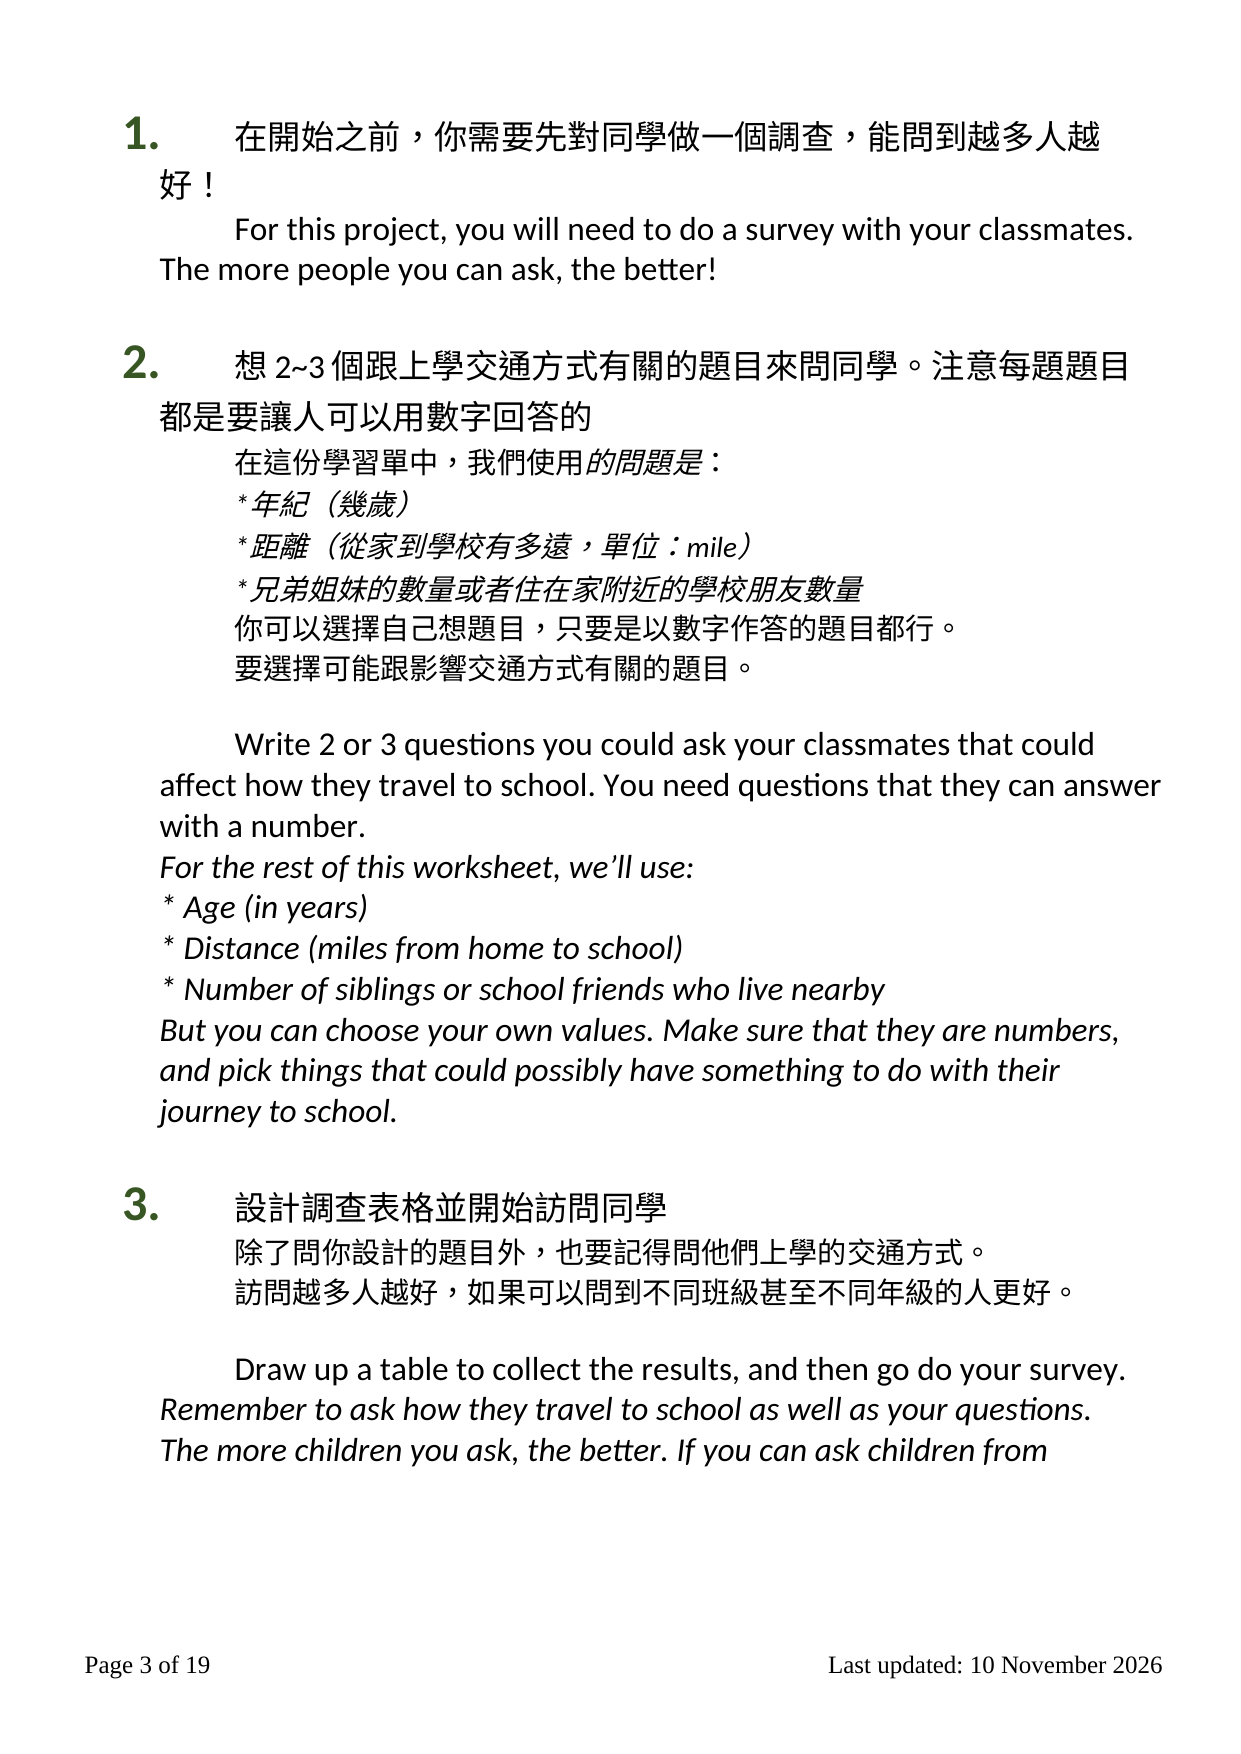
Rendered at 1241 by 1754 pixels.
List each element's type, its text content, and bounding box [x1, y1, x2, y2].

text Write 2 or 3 questions you could ask your classmates that could affect how they travel to school. You need questions that they can answer with a number. For the rest of this worksheet, we’ll use: * Age (in years) * Distance (miles from home to school) * Number of siblings or school friends who live nearby But you can choose your own values. Make sure that they are numbers, and pick things that could possibly have something to do with their journey to school. [159, 723, 1163, 1131]
list 訪問越多人越好，如果可以問到不同班級甚至不同年級的人更好。 [234, 1272, 1163, 1312]
list 要選擇可能跟影響交通方式有關的題目。 [234, 648, 1163, 688]
list For this project, you will need to do a survey with your classmates. The more people you can ask, the better! [159, 208, 1163, 289]
list 設計調查表格並開始訪問同學 [122, 1171, 1163, 1232]
list *距離（從家到學校有多遠，單位：mile） [234, 524, 1163, 566]
list 在開始之前，你需要先對同學做一個調查，能問到越多人越好！ [122, 101, 1163, 208]
list 在這份學習單中，我們使用的問題是： [234, 439, 1163, 482]
list 想2~3個跟上學交通方式有關的題目來問同學。注意每題題目都是要讓人可以用數字回答的 [122, 330, 1163, 439]
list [159, 1347, 1163, 1470]
list 你可以選擇自己想題目，只要是以數字作答的題目都行。 [234, 608, 1163, 648]
list *年紀（幾歲） [234, 482, 1163, 524]
list 除了問你設計的題目外，也要記得問他們上學的交通方式。 [234, 1232, 1163, 1272]
list *兄弟姐妹的數量或者住在家附近的學校朋友數量 [234, 566, 1163, 608]
